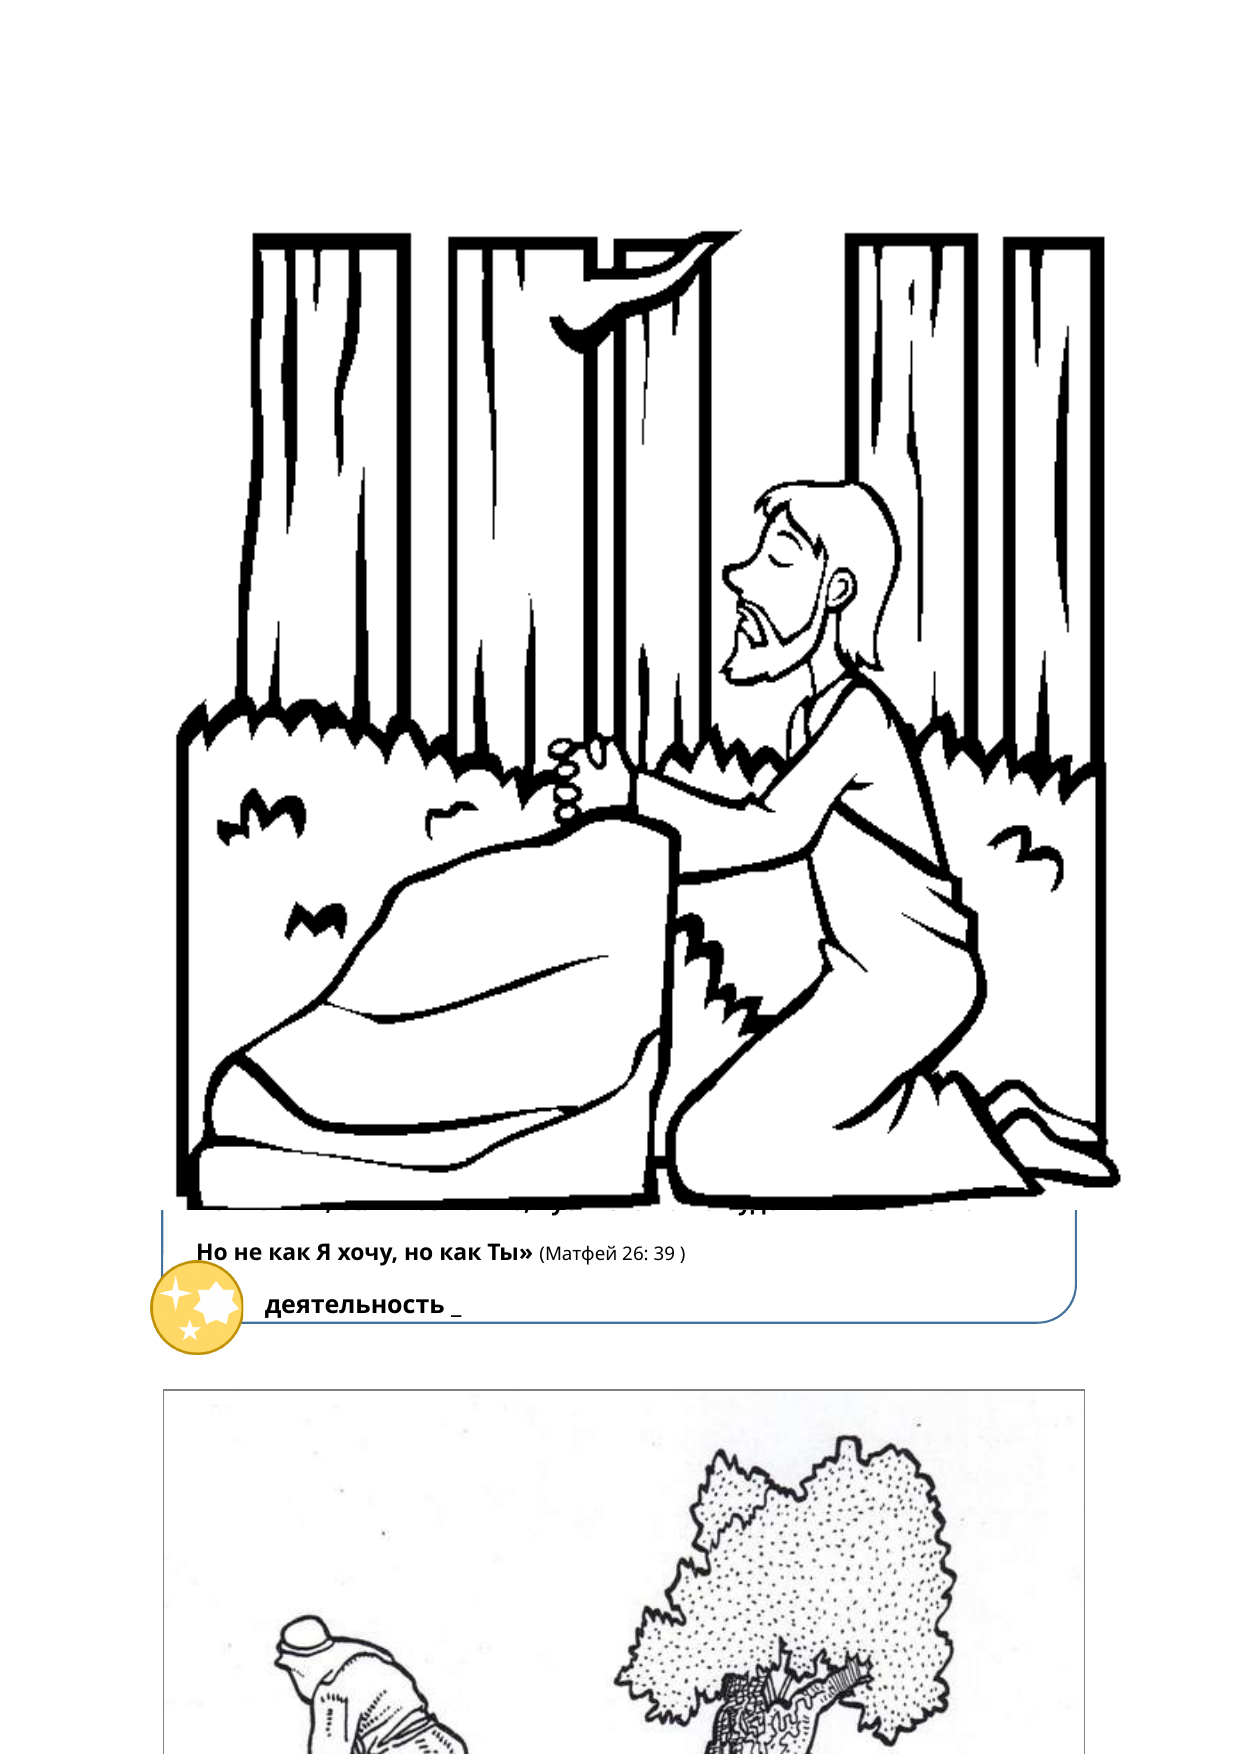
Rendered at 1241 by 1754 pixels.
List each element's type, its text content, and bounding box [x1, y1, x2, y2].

picture [164, 1391, 1084, 1754]
picture [150, 202, 1135, 1210]
picture [150, 1260, 244, 1355]
text Но не как Я хочу, но как Ты» (Матфей 26: 39 ) [150, 1236, 1090, 1268]
text деятельность _ [244, 1287, 1090, 1321]
